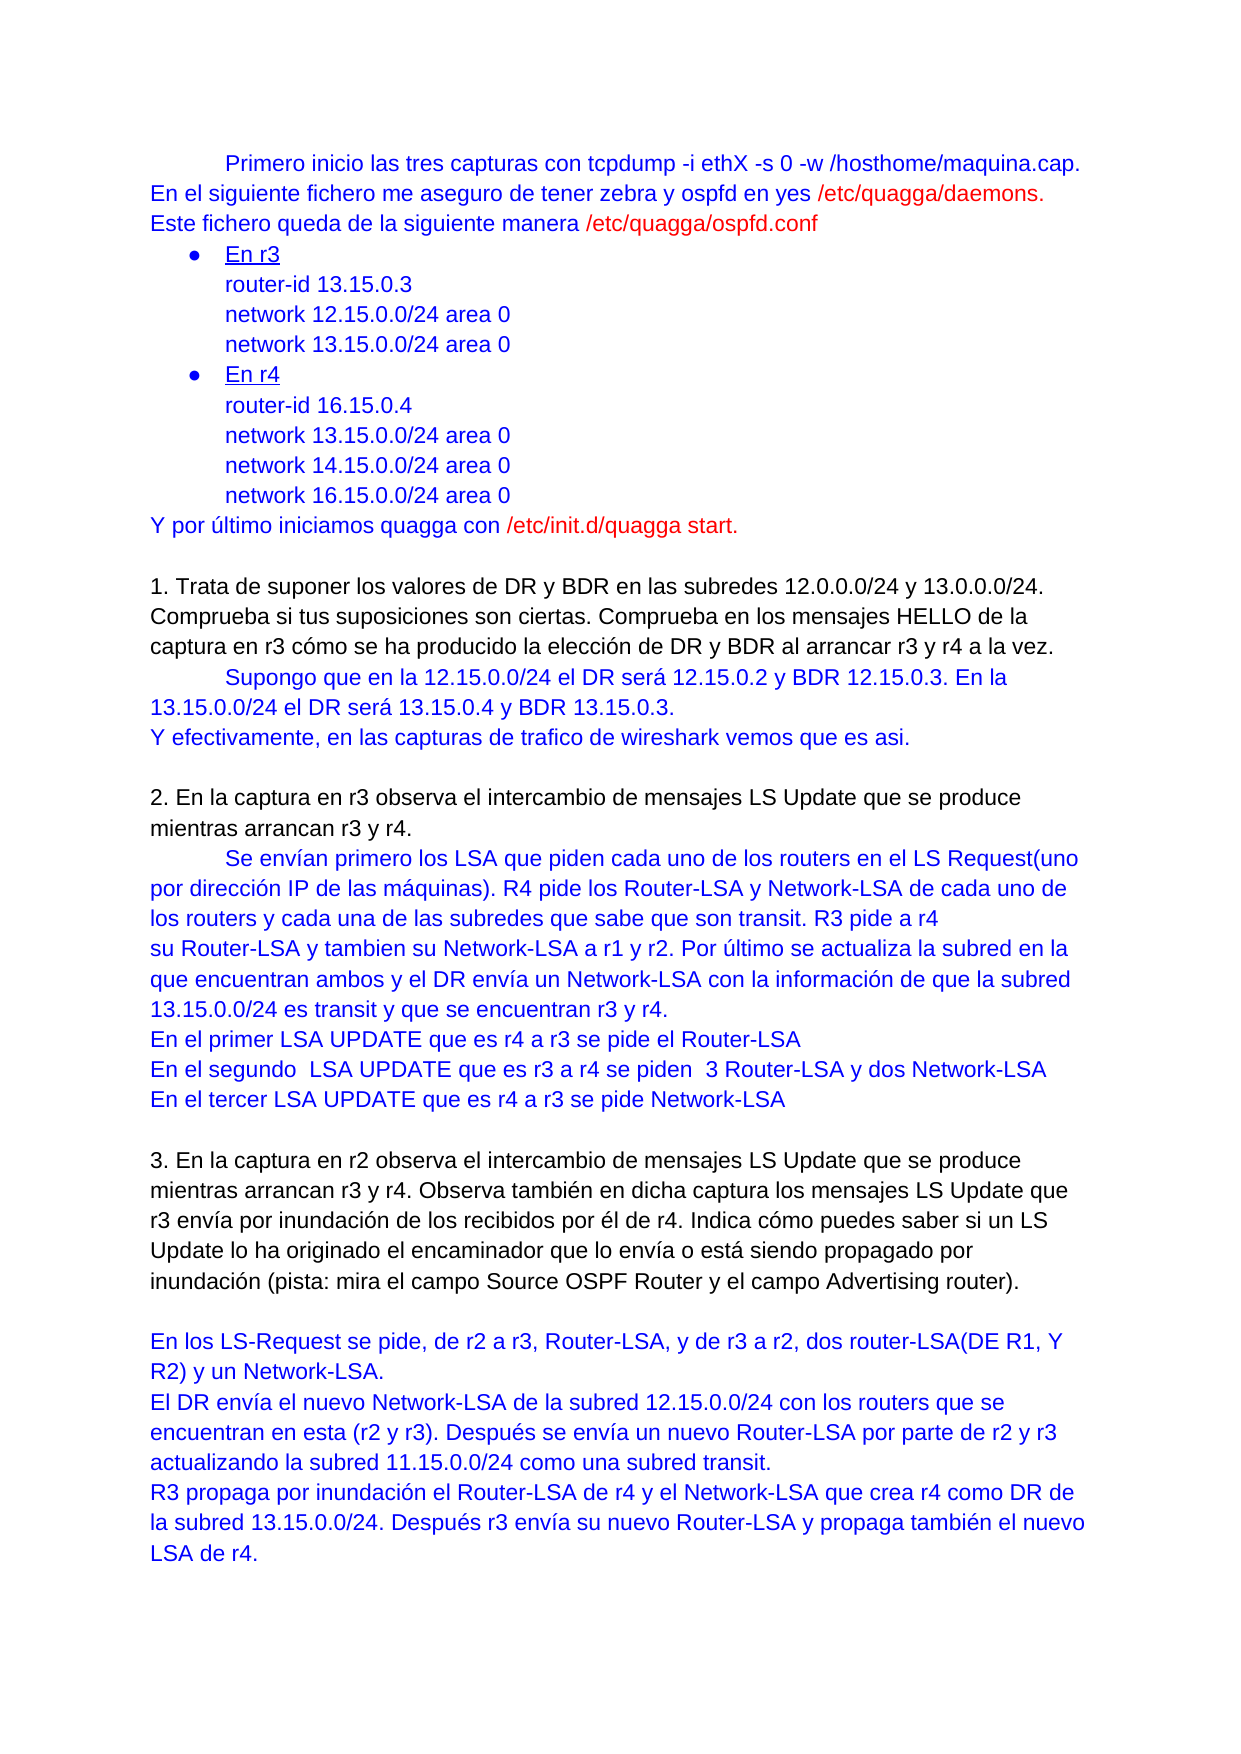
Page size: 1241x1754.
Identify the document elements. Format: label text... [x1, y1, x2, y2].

text Este fichero queda de la siguiente manera /etc/quagga/ospfd.conf [150, 210, 1090, 237]
text Se envían primero los LSA que piden cada uno de los routers en el LS Request(uno por dirección IP de las máquinas). R4 pide los Router-LSA y Network-LSA de cada uno de los routers y cada una de las subredes que sabe que son transit. R3 pide a r4 [150, 845, 1090, 932]
text En el primer LSA UPDATE que es r4 a r3 se pide el Router-LSA [150, 1026, 1090, 1052]
list En r3 [187, 241, 1090, 267]
text Y por último iniciamos quagga con /etc/init.d/quagga start. [150, 512, 1090, 539]
text R3 propaga por inundación el Router-LSA de r4 y el Network-LSA que crea r4 como DR de la subred 13.15.0.0/24. Después r3 envía su nuevo Router-LSA y propaga también el nuevo LSA de r4. [150, 1479, 1090, 1566]
text En el tercer LSA UPDATE que es r4 a r3 se pide Network-LSA [150, 1086, 1090, 1113]
text network 13.15.0.0/24 area 0 [150, 422, 1090, 448]
text 2. En la captura en r3 observa el intercambio de mensajes LS Update que se produce mientras arrancan r3 y r4. [150, 784, 1090, 841]
text network 13.15.0.0/24 area 0 [150, 331, 1090, 358]
text En el segundo LSA UPDATE que es r3 a r4 se piden 3 Router-LSA y dos Network-LSA [150, 1056, 1090, 1083]
text Primero inicio las tres capturas con tcpdump -i ethX -s 0 -w /hosthome/maquina.cap. En el siguiente fichero me aseguro de tener zebra y ospfd en yes /etc/quagga/daemons. [150, 150, 1090, 207]
text su Router-LSA y tambien su Network-LSA a r1 y r2. Por último se actualiza la subred en la que encuentran ambos y el DR envía un Network-LSA con la información de que la subred 13.15.0.0/24 es transit y que se encuentran r3 y r4. [150, 935, 1090, 1022]
text router-id 16.15.0.4 [150, 392, 1090, 418]
text router-id 13.15.0.3 [150, 271, 1090, 297]
text network 14.15.0.0/24 area 0 [150, 452, 1090, 478]
list En r4 [187, 361, 1090, 388]
text Supongo que en la 12.15.0.0/24 el DR será 12.15.0.2 y BDR 12.15.0.3. En la 13.15.0.0/24 el DR será 13.15.0.4 y BDR 13.15.0.3. [150, 663, 1090, 720]
text 1. Trata de suponer los valores de DR y BDR en las subredes 12.0.0.0/24 y 13.0.0.0/24. Comprueba si tus suposiciones son ciertas. Comprueba en los mensajes HELLO de la captura en r3 cómo se ha producido la elección de DR y BDR al arrancar r3 y r4 a la vez. [150, 573, 1090, 660]
text Y efectivamente, en las capturas de trafico de wireshark vemos que es asi. [150, 724, 1090, 750]
text El DR envía el nuevo Network-LSA de la subred 12.15.0.0/24 con los routers que se encuentran en esta (r2 y r3). Después se envía un nuevo Router-LSA por parte de r2 y r3 actualizando la subred 11.15.0.0/24 como una subred transit. [150, 1388, 1090, 1475]
text network 12.15.0.0/24 area 0 [150, 301, 1090, 327]
text 3. En la captura en r2 observa el intercambio de mensajes LS Update que se produce mientras arrancan r3 y r4. Observa también en dicha captura los mensajes LS Update que r3 envía por inundación de los recibidos por él de r4. Indica cómo puedes saber si un LS Update lo ha originado el encaminador que lo envía o está siendo propagado por inundación (pista: mira el campo Source OSPF Router y el campo Advertising router). [150, 1147, 1090, 1294]
text En los LS-Request se pide, de r2 a r3, Router-LSA, y de r3 a r2, dos router-LSA(DE R1, Y R2) y un Network-LSA. [150, 1328, 1090, 1385]
text network 16.15.0.0/24 area 0 [150, 482, 1090, 509]
